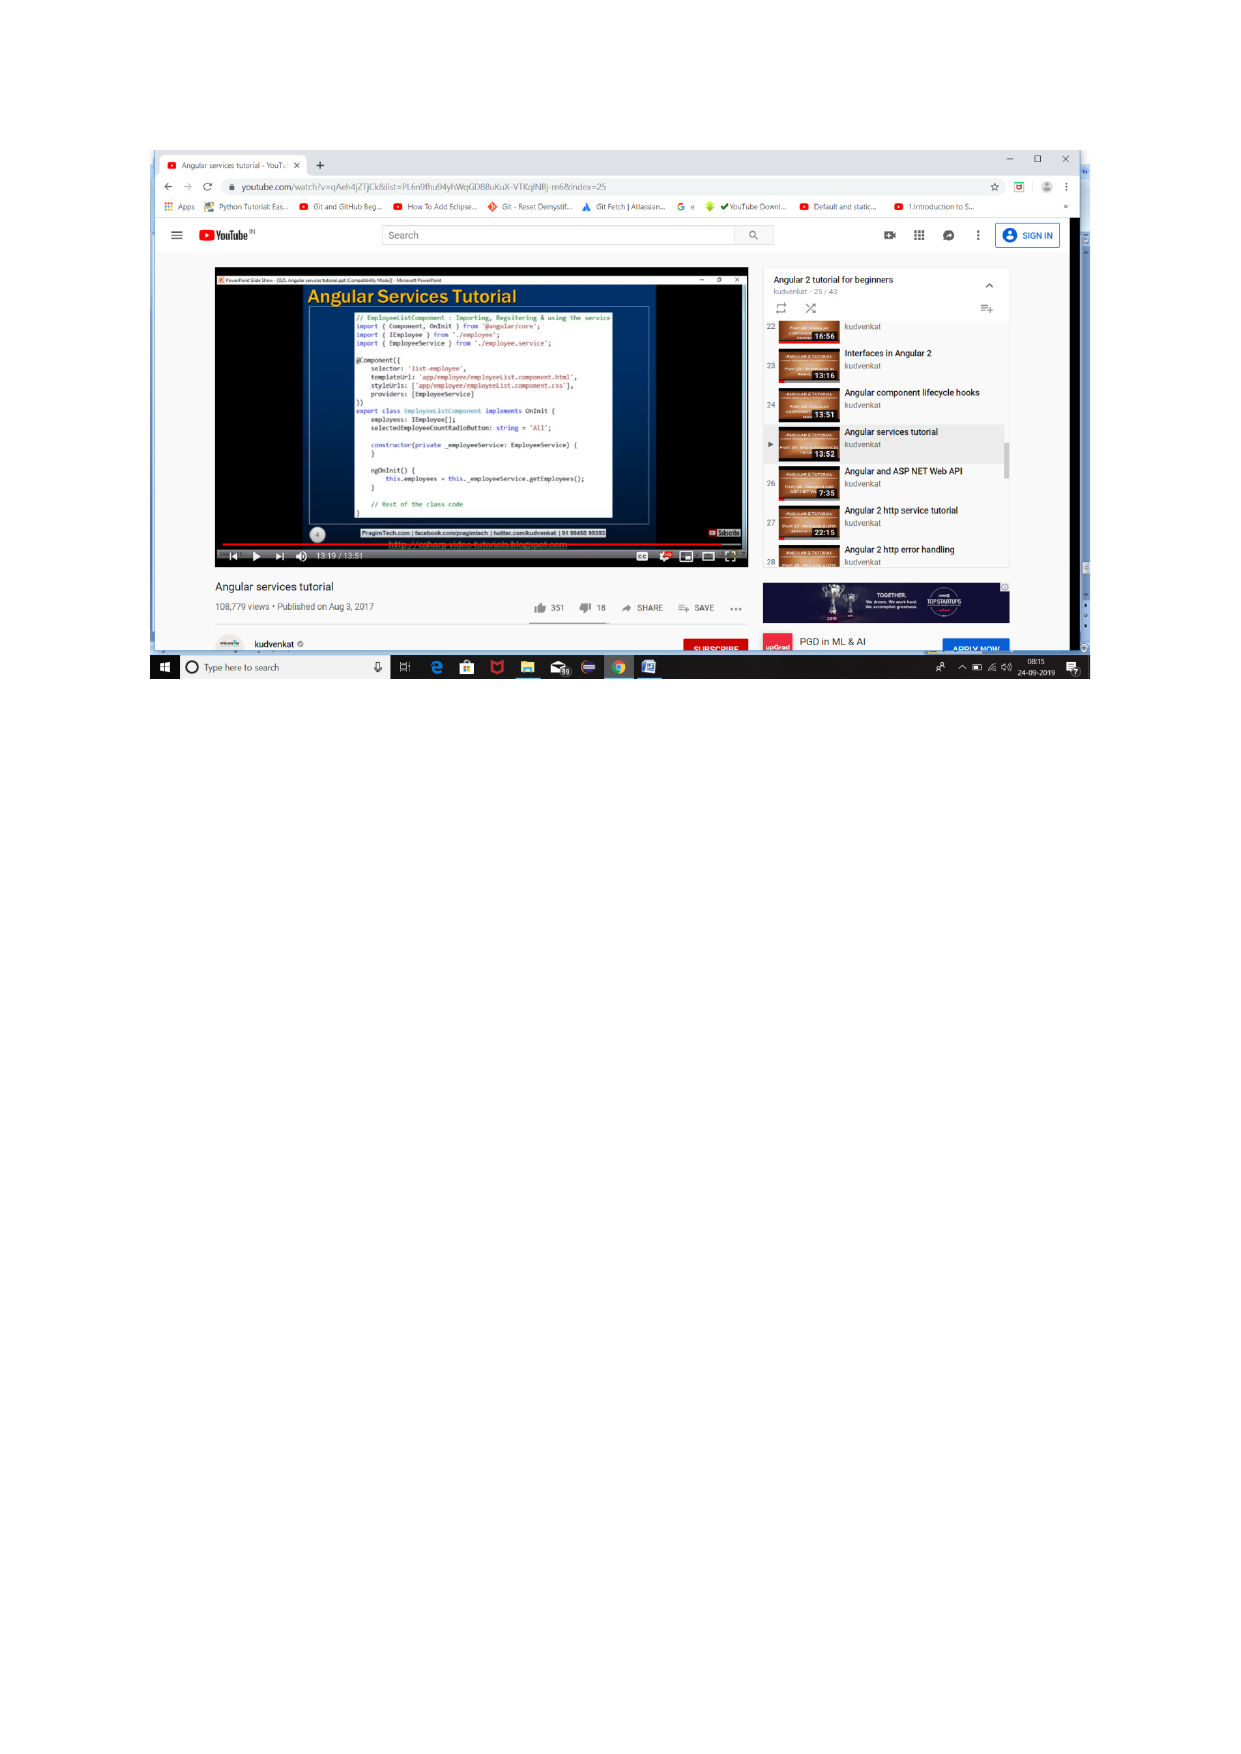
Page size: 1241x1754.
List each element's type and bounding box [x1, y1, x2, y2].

picture [150, 150, 1091, 679]
